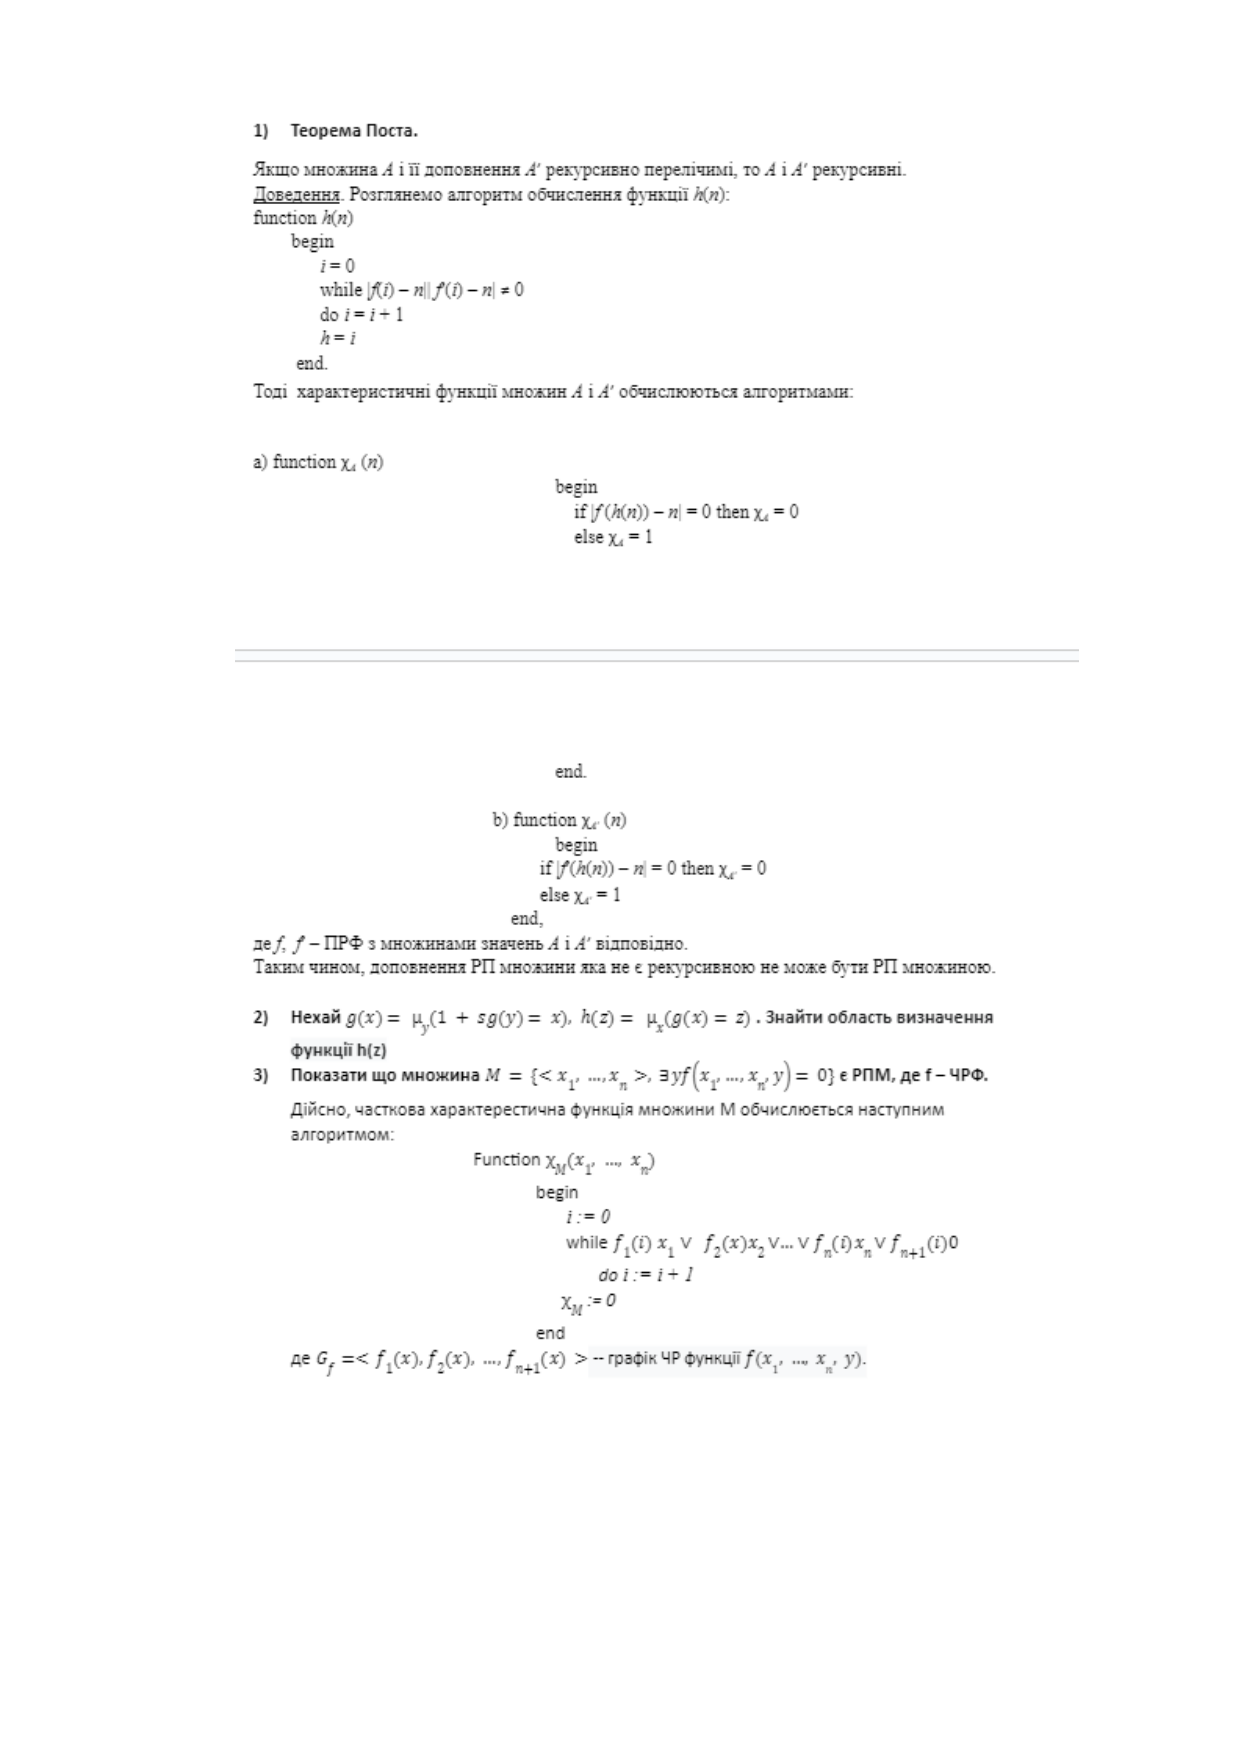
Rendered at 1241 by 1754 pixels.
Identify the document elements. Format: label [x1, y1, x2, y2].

picture [235, 118, 1079, 1394]
